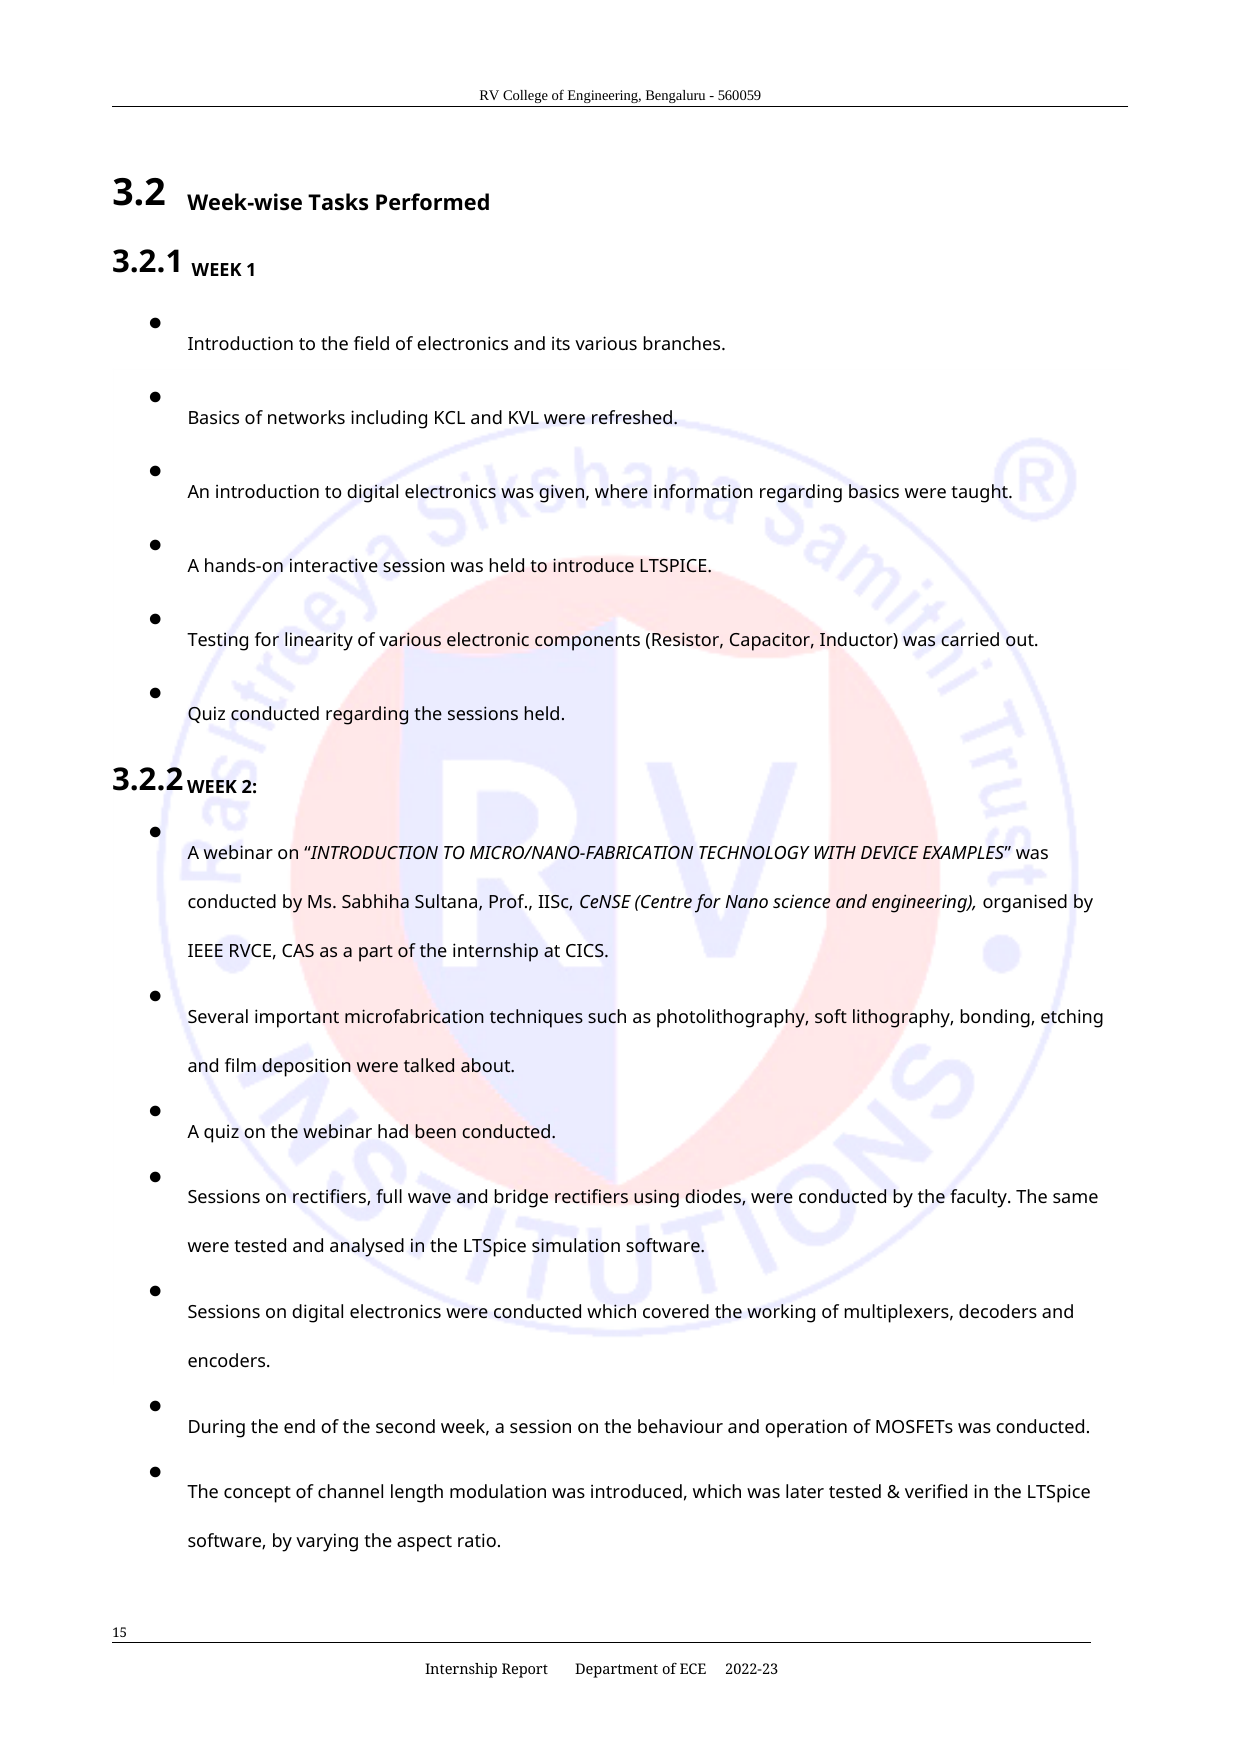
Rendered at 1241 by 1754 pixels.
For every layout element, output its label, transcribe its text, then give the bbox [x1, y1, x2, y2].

list A quiz on the webinar had been conducted. [150, 1101, 1128, 1143]
list Testing for linearity of various electronic components (Resistor, Capacitor, Inductor) was carried out. [150, 609, 1128, 651]
list WEEK 2: [112, 757, 1128, 799]
list Sessions on rectifiers, full wave and bridge rectifiers using diodes, were conducted by the faculty. The same were tested and analysed in the LTSpice simulation software. [150, 1166, 1128, 1258]
list Quiz conducted regarding the sessions held. [150, 683, 1128, 725]
list Several important microfabrication techniques such as photolithography, soft lithography, bonding, etching and film deposition were talked about. [150, 986, 1128, 1077]
subtitle Week-wise Tasks Performed [112, 165, 1128, 216]
list A hands-on interactive session was held to introduce LTSPICE. [150, 535, 1128, 577]
list The concept of channel length modulation was introduced, which was later tested & verified in the LTSpice software, by varying the aspect ratio. [150, 1461, 1128, 1553]
list A webinar on “INTRODUCTION TO MICRO/NANO-FABRICATION TECHNOLOGY WITH DEVICE EXAMPLES” was conducted by Ms. Sabhiha Sultana, Prof., IISc, CeNSE (Centre for Nano science and engineering), organised by IEEE RVCE, CAS as a part of the internship at CICS. [150, 822, 1128, 963]
list Introduction to the field of electronics and its various branches. [150, 313, 1128, 355]
subtitle WEEK 1 [112, 239, 1128, 281]
list Sessions on digital electronics were conducted which covered the working of multiplexers, decoders and encoders. [150, 1281, 1128, 1373]
list During the end of the second week, a session on the behaviour and operation of MOSFETs was conducted. [150, 1396, 1128, 1438]
list An introduction to digital electronics was given, where information regarding basics were taught. [150, 461, 1128, 503]
list Basics of networks including KCL and KVL were refreshed. [150, 387, 1128, 429]
